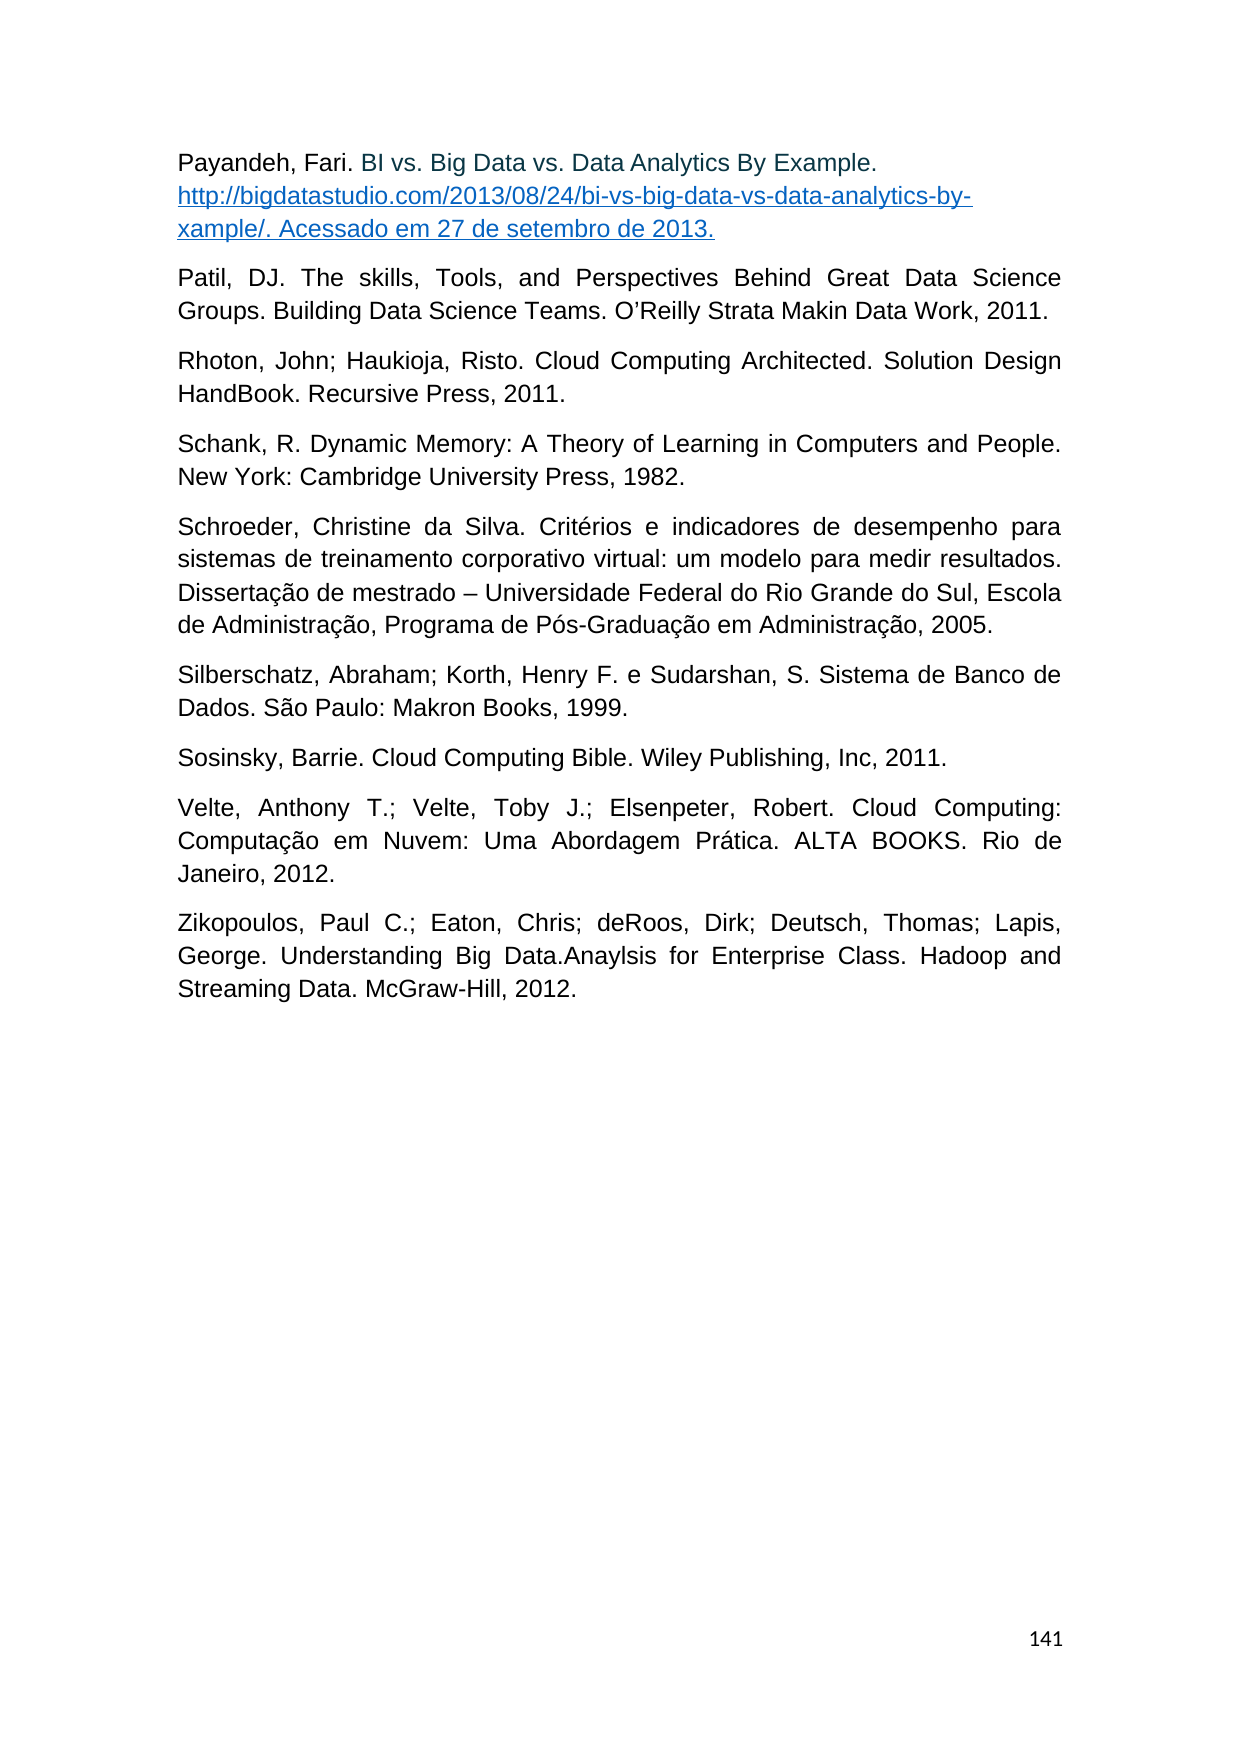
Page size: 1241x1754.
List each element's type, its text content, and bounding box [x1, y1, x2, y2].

text Payandeh, Fari. BI vs. Big Data vs. Data Analytics By Example. http://bigdatastudio.com/2013/08/24/bi-vs-big-data-vs-data-analytics-by-xample/. Acessado em 27 de setembro de 2013. [177, 148, 1063, 242]
text Sosinsky, Barrie. Cloud Computing Bible. Wiley Publishing, Inc, 2011. [177, 743, 1063, 772]
text Velte, Anthony T.; Velte, Toby J.; Elsenpeter, Robert. Cloud Computing: Computação em Nuvem: Uma Abordagem Prática. ALTA BOOKS. Rio de Janeiro, 2012. [177, 793, 1063, 887]
text Silberschatz, Abraham; Korth, Henry F. e Sudarshan, S. Sistema de Banco de Dados. São Paulo: Makron Books, 1999. [177, 660, 1063, 722]
text Rhoton, John; Haukioja, Risto. Cloud Computing Architected. Solution Design HandBook. Recursive Press, 2011. [177, 346, 1063, 408]
text Schroeder, Christine da Silva. Critérios e indicadores de desempenho para sistemas de treinamento corporativo virtual: um modelo para medir resultados. Dissertação de mestrado – Universidade Federal do Rio Grande do Sul, Escola de Administração, Programa de Pós-Graduação em Administração, 2005. [177, 511, 1063, 639]
text Schank, R. Dynamic Memory: A Theory of Learning in Computers and People. New York: Cambridge University Press, 1982. [177, 429, 1063, 491]
text Zikopoulos, Paul C.; Eaton, Chris; deRoos, Dirk; Deutsch, Thomas; Lapis, George. Understanding Big Data.Anaylsis for Enterprise Class. Hadoop and Streaming Data. McGraw-Hill, 2012. [177, 908, 1063, 1003]
text Patil, DJ. The skills, Tools, and Perspectives Behind Great Data Science Groups. Building Data Science Teams. O’Reilly Strata Makin Data Work, 2011. [177, 263, 1063, 325]
